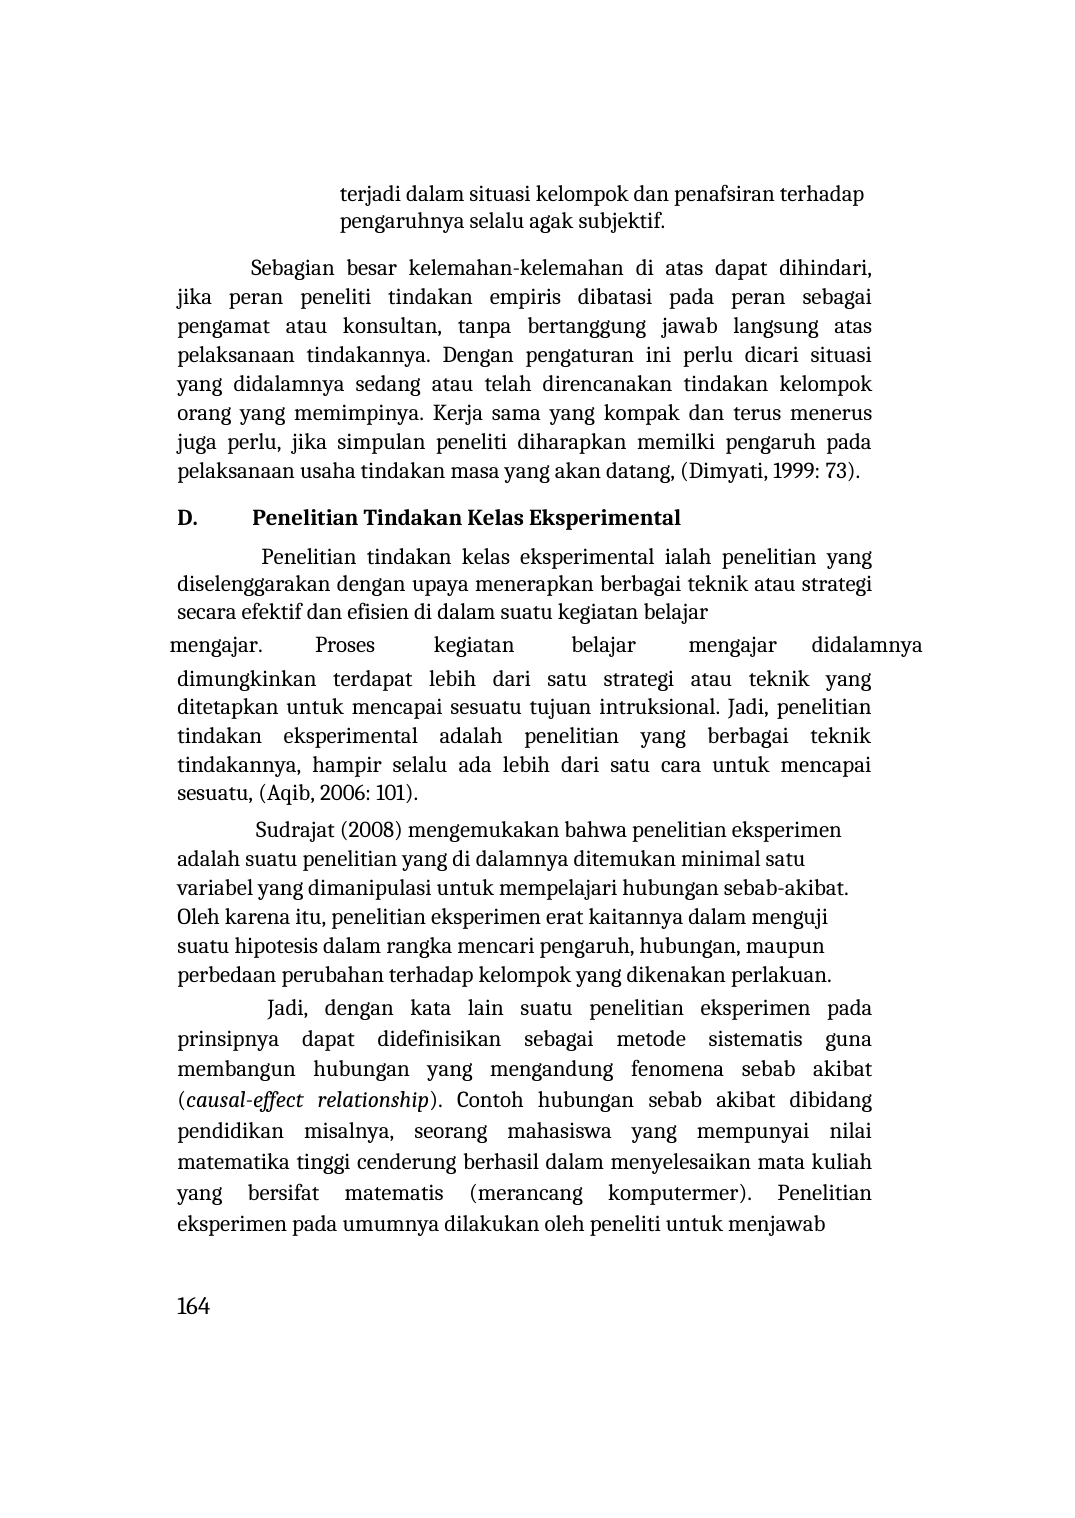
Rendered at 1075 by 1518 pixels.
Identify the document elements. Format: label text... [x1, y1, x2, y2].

text dimungkinkan terdapat lebih dari satu strategi atau teknik yang ditetapkan untuk mencapai sesuatu tujuan intruksional. Jadi, penelitian tindakan eksperimental adalah penelitian yang berbagai teknik tindakannya, hampir selalu ada lebih dari satu cara untuk mencapai sesuatu, (Aqib, 2006: 101). [177, 665, 872, 806]
text 164 [177, 1295, 925, 1319]
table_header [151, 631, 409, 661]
text D. Penelitian Tindakan Kelas Eksperimental [177, 507, 925, 530]
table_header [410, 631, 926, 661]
text terjadi dalam situasi kelompok dan penafsiran terhadap pengaruhnya selalu agak subjektif. [339, 181, 880, 234]
text Sudrajat (2008) mengemukakan bahwa penelitian eksperimen adalah suatu penelitian yang di dalamnya ditemukan minimal satu variabel yang dimanipulasi untuk mempelajari hubungan sebab-akibat. Oleh karena itu, penelitian eksperimen erat kaitannya dalam menguji suatu hipotesis dalam rangka mencari pengaruh, hubungan, maupun perbedaan perubahan terhadap kelompok yang dikenakan perlakuan. [177, 817, 880, 988]
text Penelitian tindakan kelas eksperimental ialah penelitian yang diselenggarakan dengan upaya menerapkan berbagai teknik atau strategi secara efektif dan efisien di dalam suatu kegiatan belajar [177, 544, 873, 625]
text Jadi, dengan kata lain suatu penelitian eksperimen pada prinsipnya dapat didefinisikan sebagai metode sistematis guna membangun hubungan yang mengandung fenomena sebab akibat (causal-effect relationship). Contoh hubungan sebab akibat dibidang pendidikan misalnya, seorang mahasiswa yang mempunyai nilai matematika tinggi cenderung berhasil dalam menyelesaikan mata kuliah yang bersifat matematis (merancang komputermer). Penelitian eksperimen pada umumnya dilakukan oleh peneliti untuk menjawab [177, 991, 873, 1237]
text Sebagian besar kelemahan-kelemahan di atas dapat dihindari, jika peran peneliti tindakan empiris dibatasi pada peran sebagai pengamat atau konsultan, tanpa bertanggung jawab langsung atas pelaksanaan tindakannya. Dengan pengaturan ini perlu dicari situasi yang didalamnya sedang atau telah direncanakan tindakan kelompok orang yang memimpinya. Kerja sama yang kompak dan terus menerus juga perlu, jika simpulan peneliti diharapkan memilki pengaruh pada pelaksanaan usaha tindakan masa yang akan datang, (Dimyati, 1999: 73). [177, 255, 873, 484]
